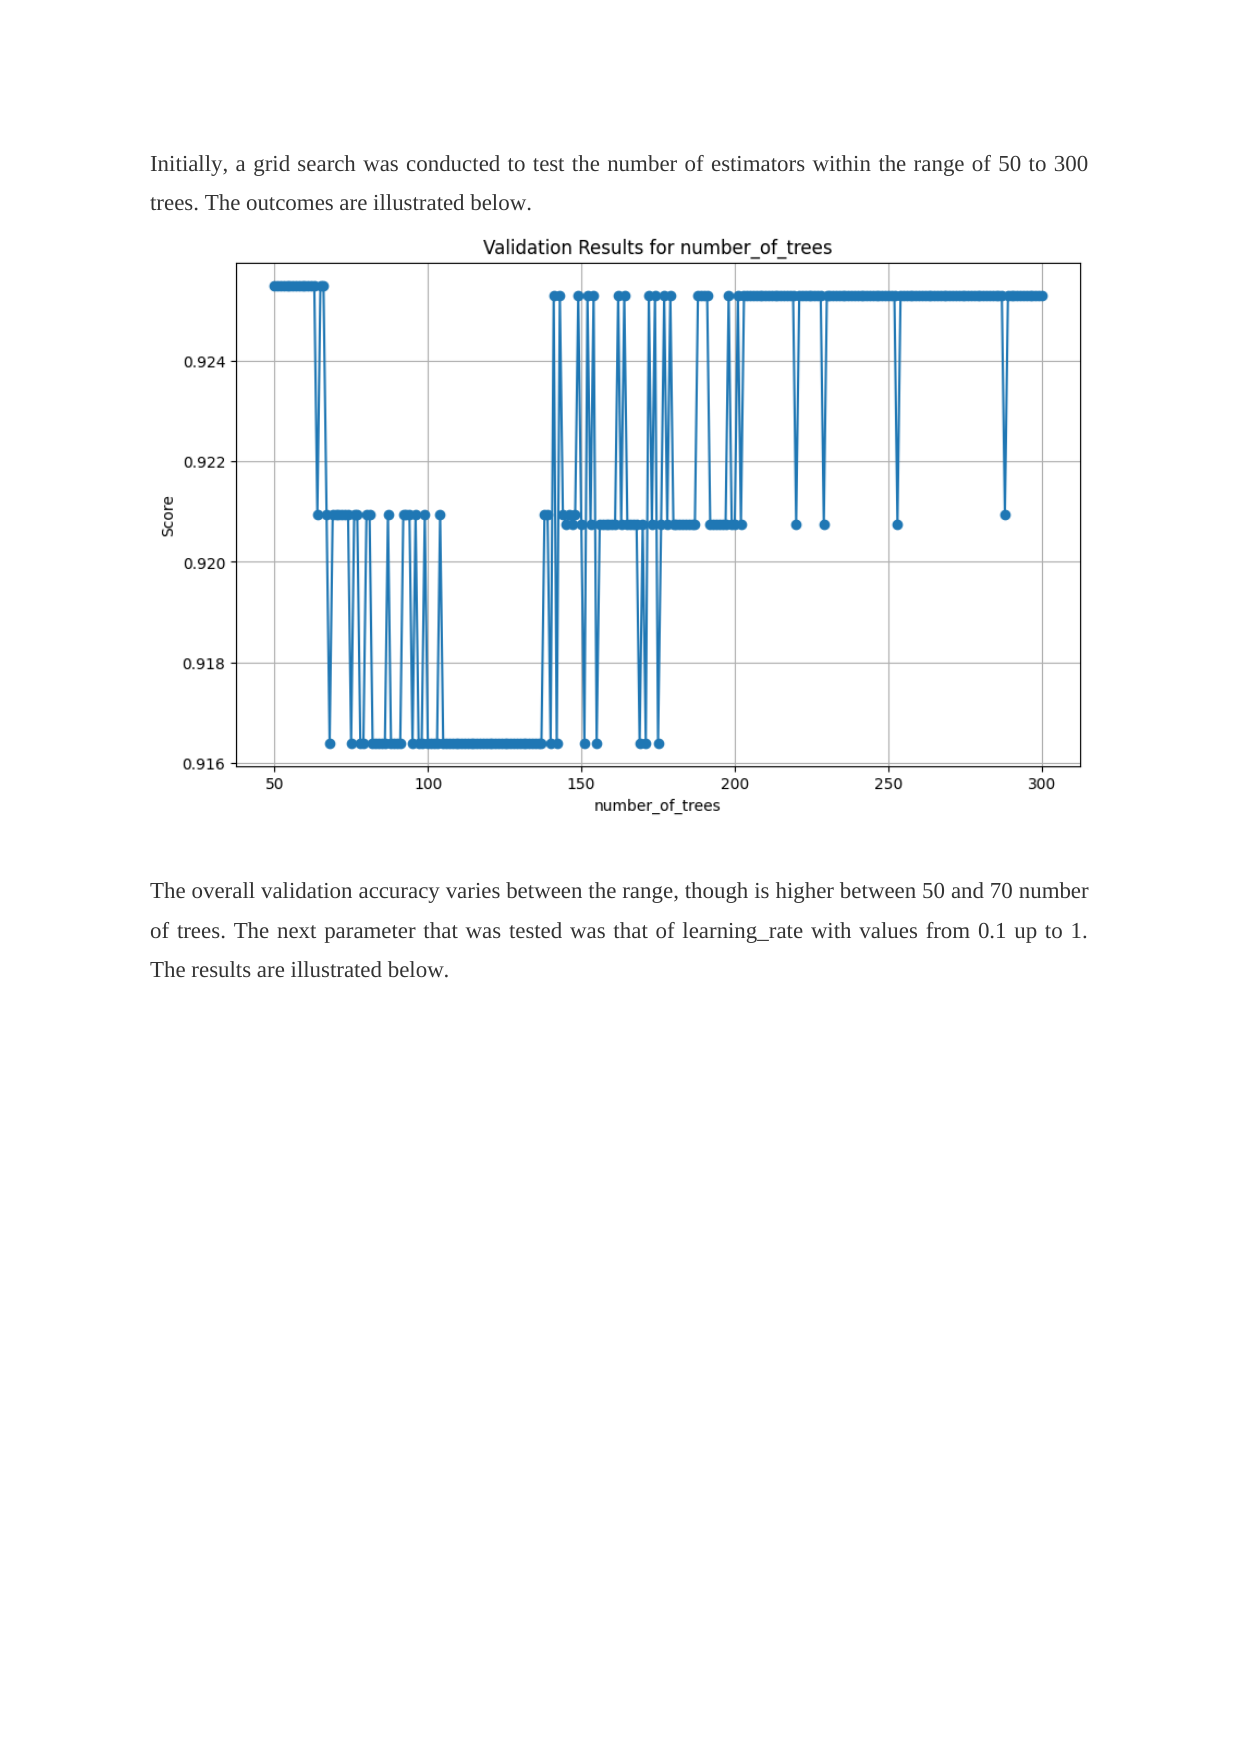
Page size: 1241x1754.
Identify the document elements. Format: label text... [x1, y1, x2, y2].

picture [150, 228, 1091, 824]
text The overall validation accuracy varies between the range, though is higher between 50 and 70 number of trees. The next parameter that was tested was that of learning_rate with values from 0.1 up to 1. The results are illustrated below. [150, 877, 1090, 982]
text Initially, a grid search was conducted to test the number of estimators within the range of 50 to 300 trees. The outcomes are illustrated below. [150, 150, 1090, 216]
